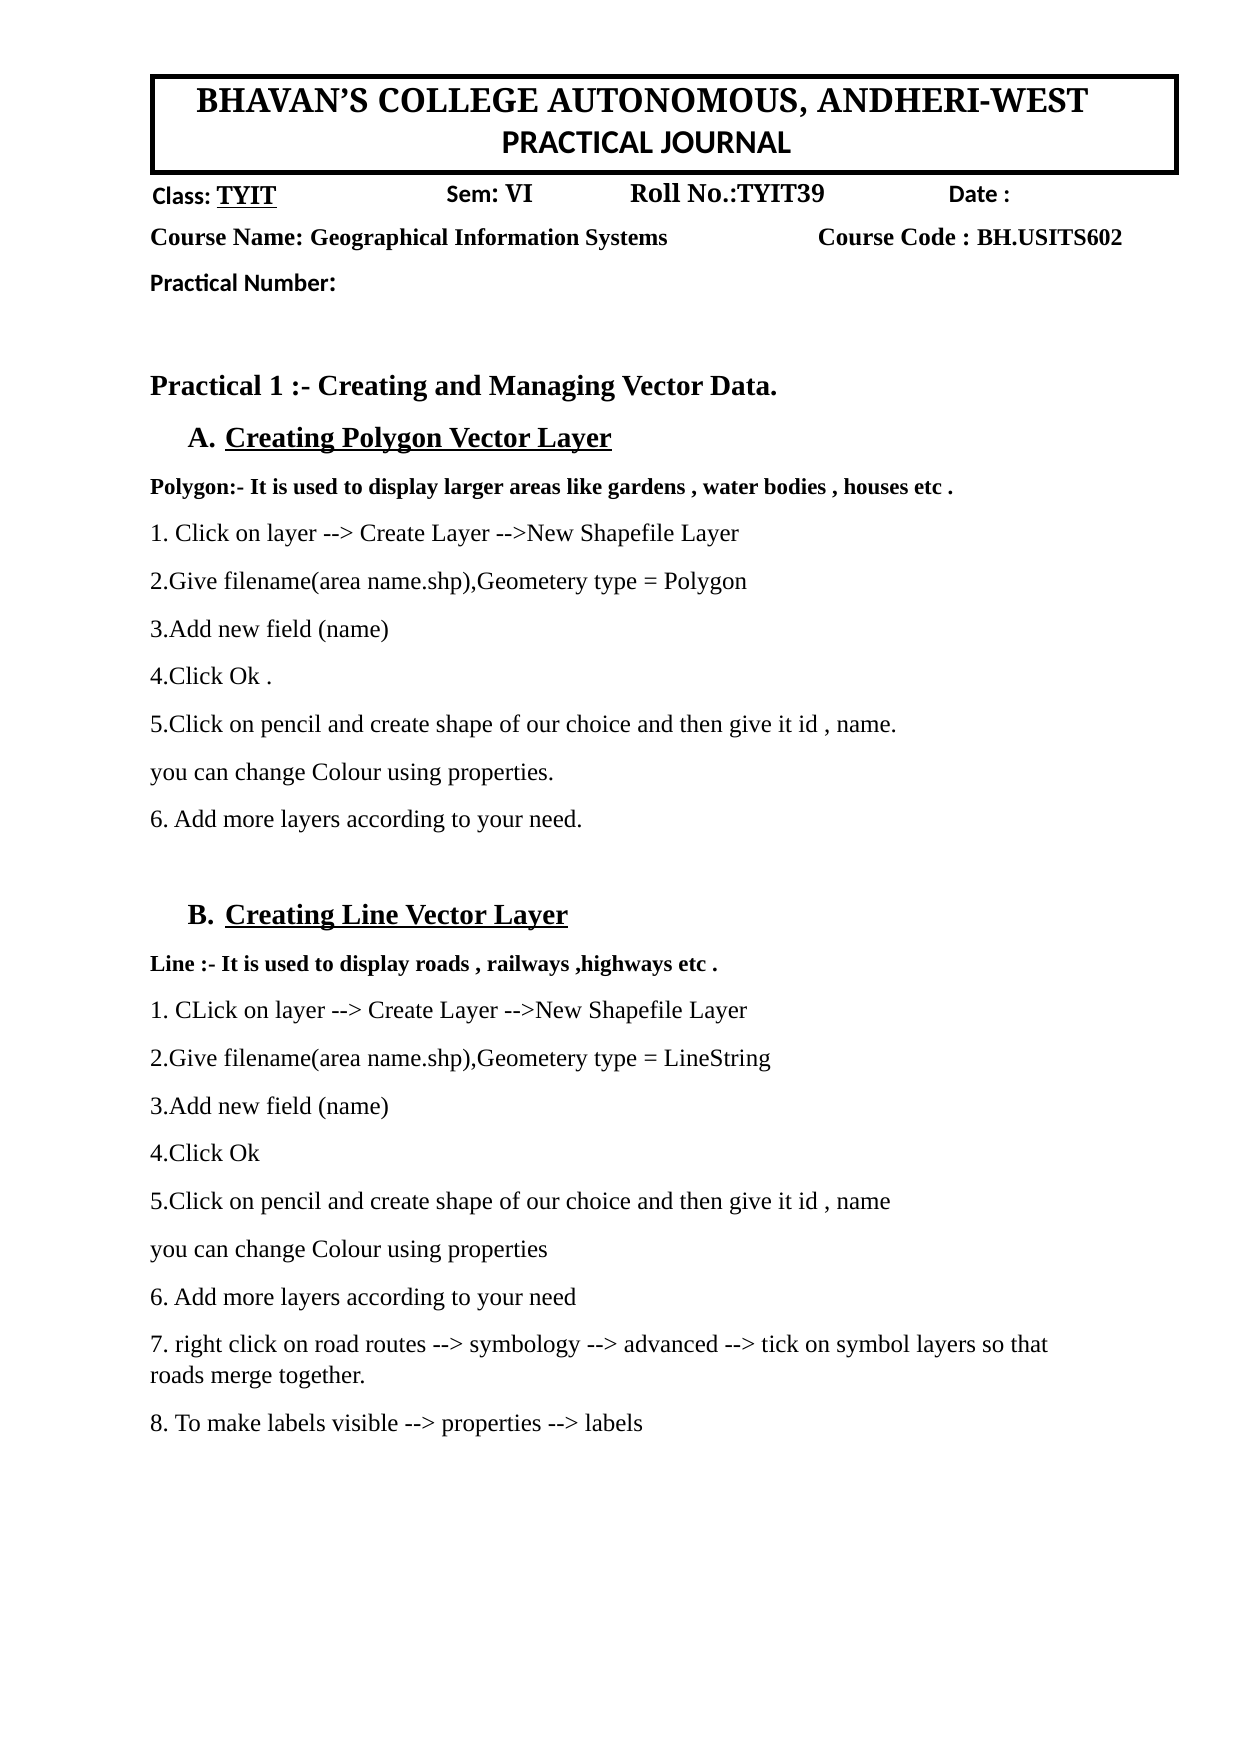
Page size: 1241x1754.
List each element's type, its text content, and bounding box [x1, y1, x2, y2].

text 2.Give filename(area name.shp),Geometery type = LineString [150, 1043, 1090, 1072]
text Practical 1 :- Creating and Managing Vector Data. [150, 368, 1090, 401]
text 8. To make labels visible --> properties --> labels [150, 1408, 1090, 1437]
text 6. Add more layers according to your need. [150, 804, 1090, 833]
text Polygon:- It is used to display larger areas like gardens , water bodies , houses etc . [150, 473, 1090, 499]
text 7. right click on road routes --> symbology --> advanced --> tick on symbol layers so that roads merge together. [150, 1329, 1090, 1389]
text 5.Click on pencil and create shape of our choice and then give it id , name [150, 1186, 1090, 1215]
text 6. Add more layers according to your need [150, 1282, 1090, 1310]
text you can change Colour using properties [150, 1234, 1090, 1263]
text 3.Add new field (name) [150, 614, 1090, 642]
text 1. Click on layer --> Create Layer -->New Shapefile Layer [150, 518, 1090, 547]
text you can change Colour using properties. [150, 757, 1090, 786]
list Creating Polygon Vector Layer [187, 420, 1090, 454]
list Creating Line Vector Layer [187, 897, 1090, 931]
text 4.Click Ok [150, 1138, 1090, 1167]
text 1. CLick on layer --> Create Layer -->New Shapefile Layer [150, 995, 1090, 1024]
text 2.Give filename(area name.shp),Geometery type = Polygon [150, 566, 1090, 595]
text 3.Add new field (name) [150, 1091, 1090, 1119]
text 4.Click Ok . [150, 661, 1090, 690]
text 5.Click on pencil and create shape of our choice and then give it id , name. [150, 709, 1090, 738]
text Line :- It is used to display roads , railways ,highways etc . [150, 950, 1090, 977]
